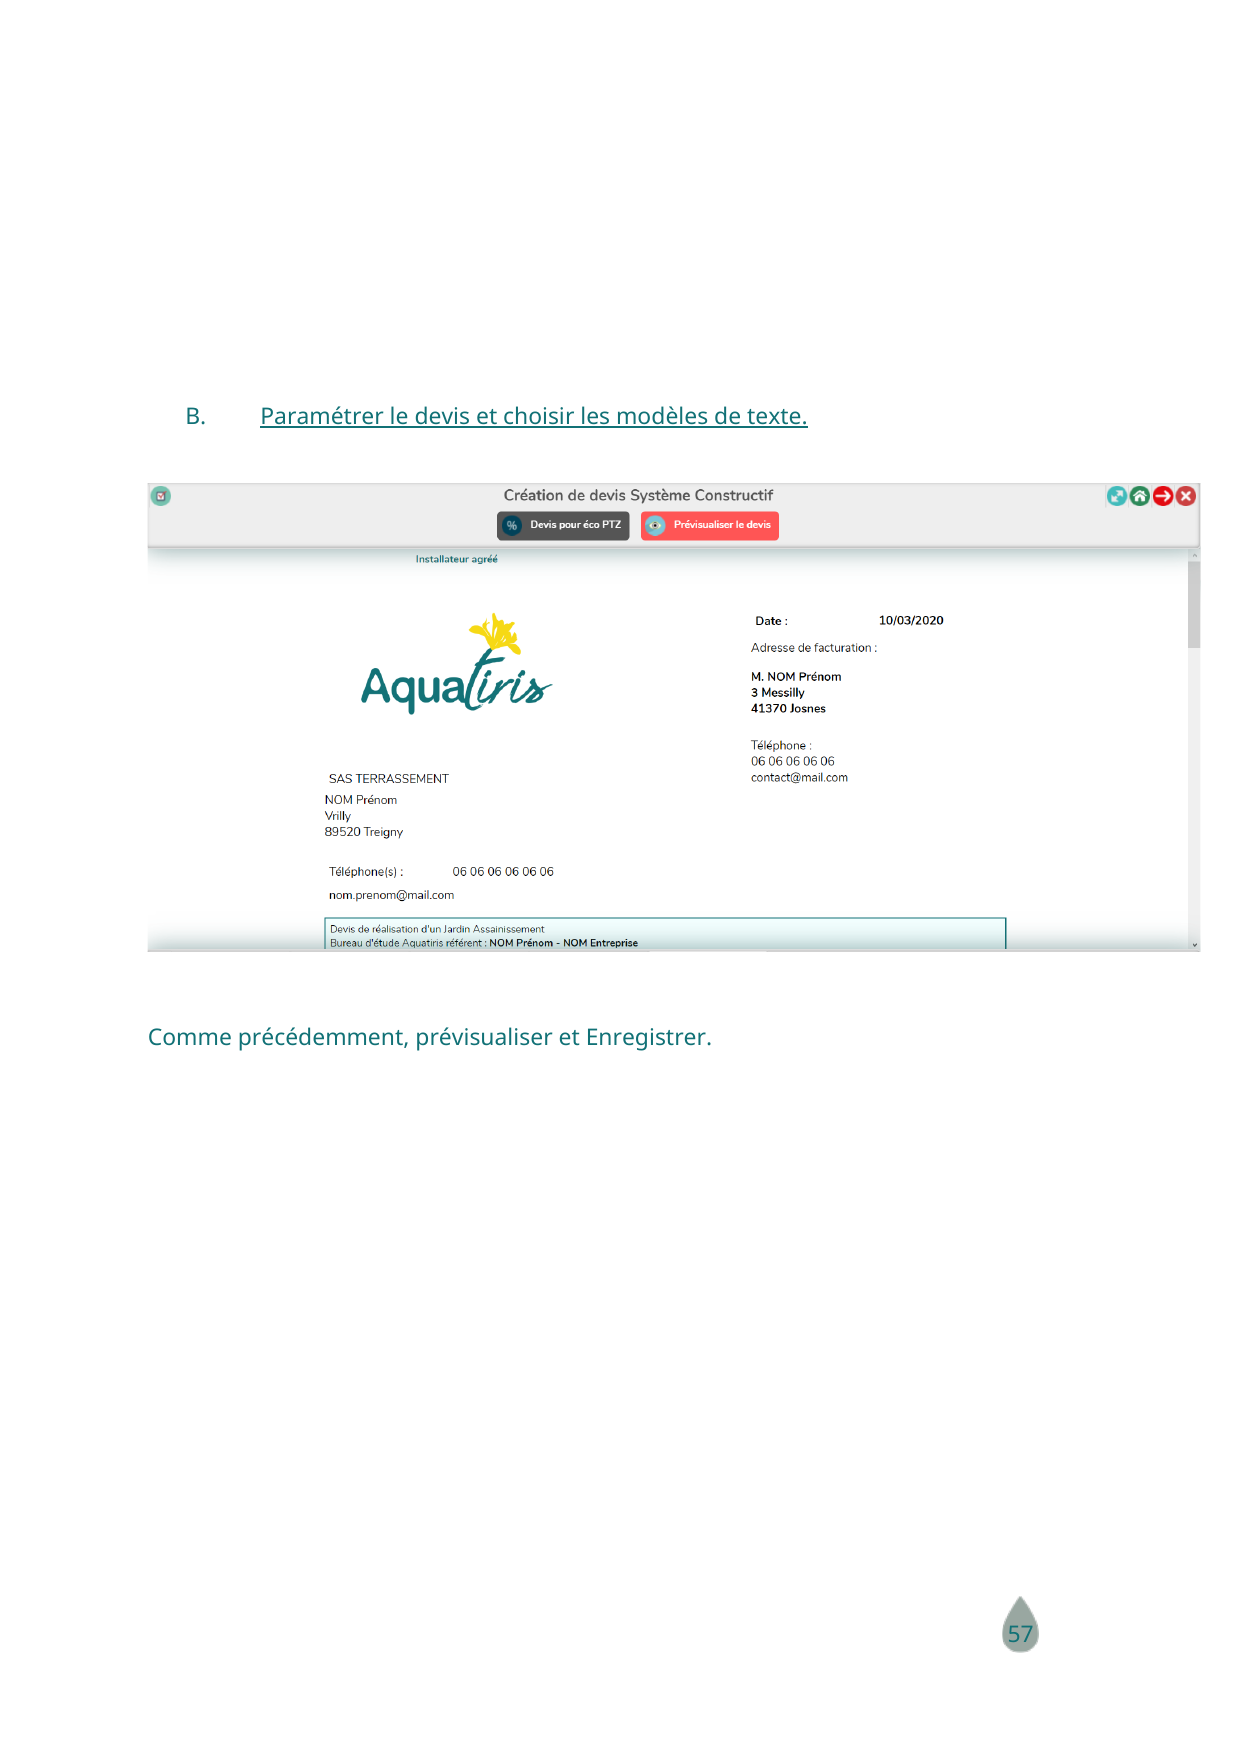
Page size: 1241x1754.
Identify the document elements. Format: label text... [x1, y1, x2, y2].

subtitle Paramétrer le devis et choisir les modèles de texte. [185, 400, 1092, 431]
picture [1002, 1596, 1039, 1653]
picture [147, 483, 1201, 952]
text Comme précédemment, prévisualiser et Enregistrer. [148, 1021, 1092, 1053]
